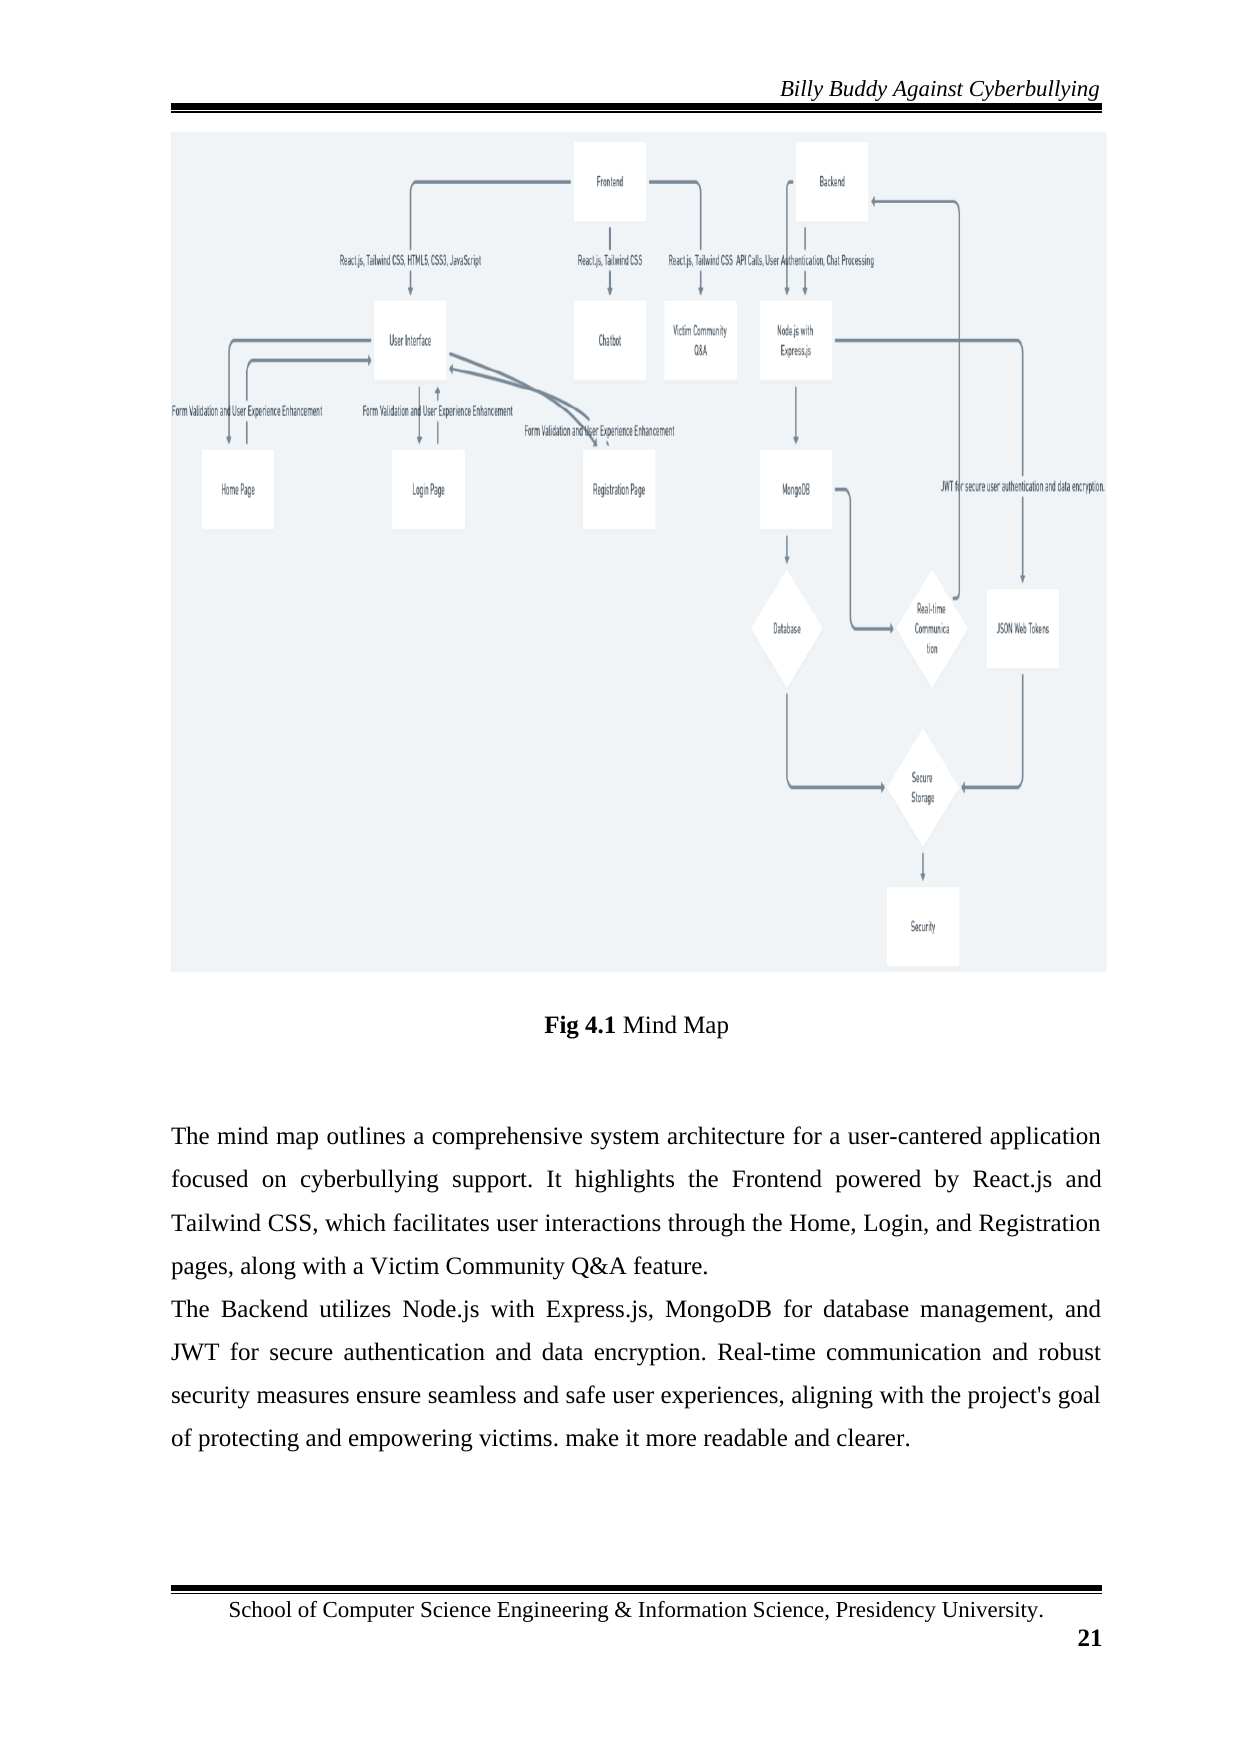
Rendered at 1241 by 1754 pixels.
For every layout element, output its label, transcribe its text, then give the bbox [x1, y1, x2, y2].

picture [170, 132, 1107, 972]
text The mind map outlines a comprehensive system architecture for a user-cantered application focused on cyberbullying support. It highlights the Frontend powered by React.js and Tailwind CSS, which facilitates user interactions through the Home, Login, and Registration pages, along with a Victim Community Q&A feature. [171, 1121, 1102, 1279]
text Fig 4.1 Mind Map [171, 1010, 1102, 1039]
text The Backend utilizes Node.js with Express.js, MongoDB for database management, and JWT for secure authentication and data encryption. Real-time communication and robust security measures ensure seamless and safe user experiences, aligning with the project's goal of protecting and empowering victims. make it more readable and clearer. [171, 1294, 1102, 1452]
